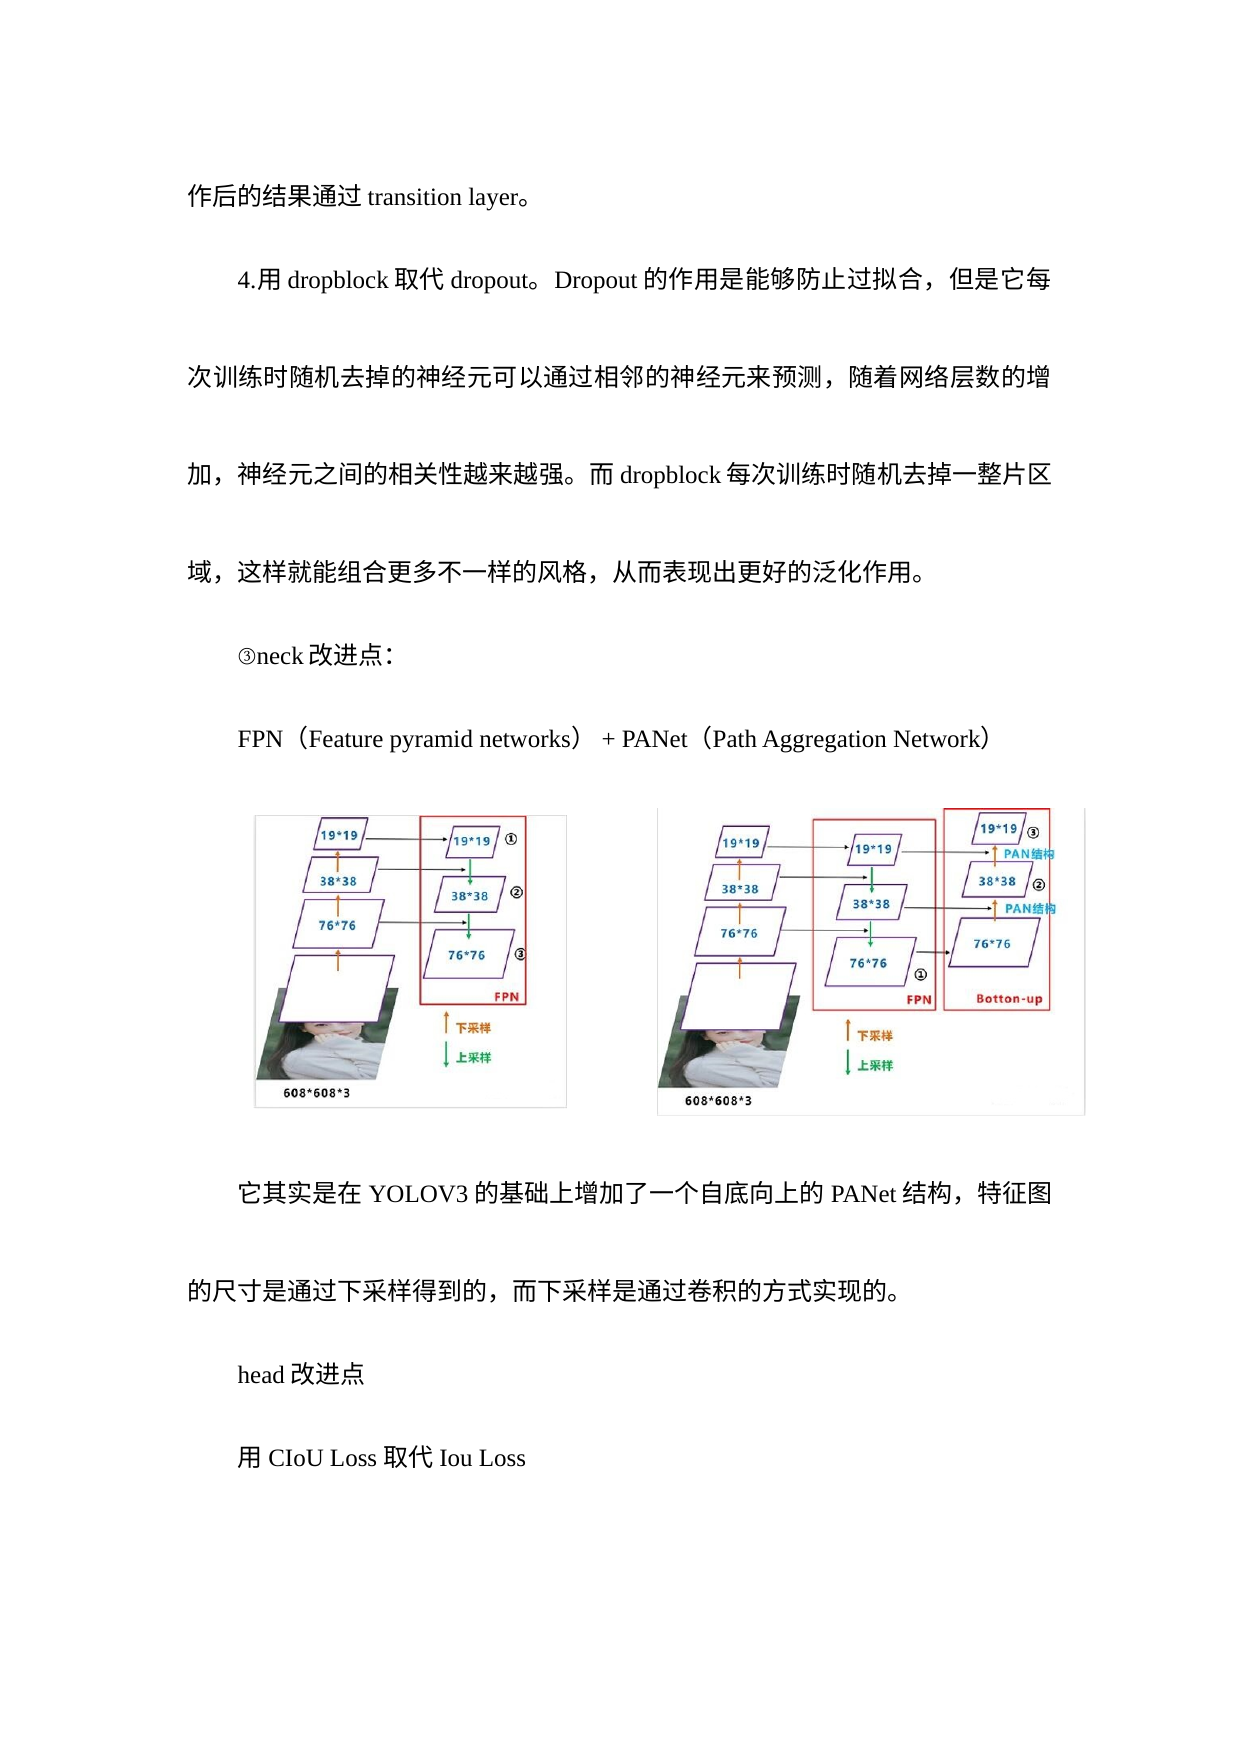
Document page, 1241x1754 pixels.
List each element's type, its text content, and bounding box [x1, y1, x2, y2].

text ③neck改进点： [187, 621, 1053, 686]
text 用 CIoU Loss 取代 Iou Loss [187, 1423, 1053, 1488]
picture [237, 787, 1103, 1126]
text 它其实是在 YOLOV3 的基础上增加了一个自底向上的 PANet 结构，特征图的尺寸是通过下采样得到的，而下采样是通过卷积的方式实现的。 [187, 1159, 1053, 1322]
text head改进点 [187, 1340, 1053, 1405]
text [187, 162, 1053, 227]
text 4.用dropblock取代dropout。Dropout的作用是能够防止过拟合，但是它每次训练时随机去掉的神经元可以通过相邻的神经元来预测，随着网络层数的增加，神经元之间的相关性越来越强。而dropblock每次训练时随机去掉一整片区域，这样就能组合更多不一样的风格，从而表现出更好的泛化作用。 [187, 245, 1053, 603]
text FPN（Feature pyramid networks） + PANet（Path Aggregation Network） [187, 704, 1053, 769]
